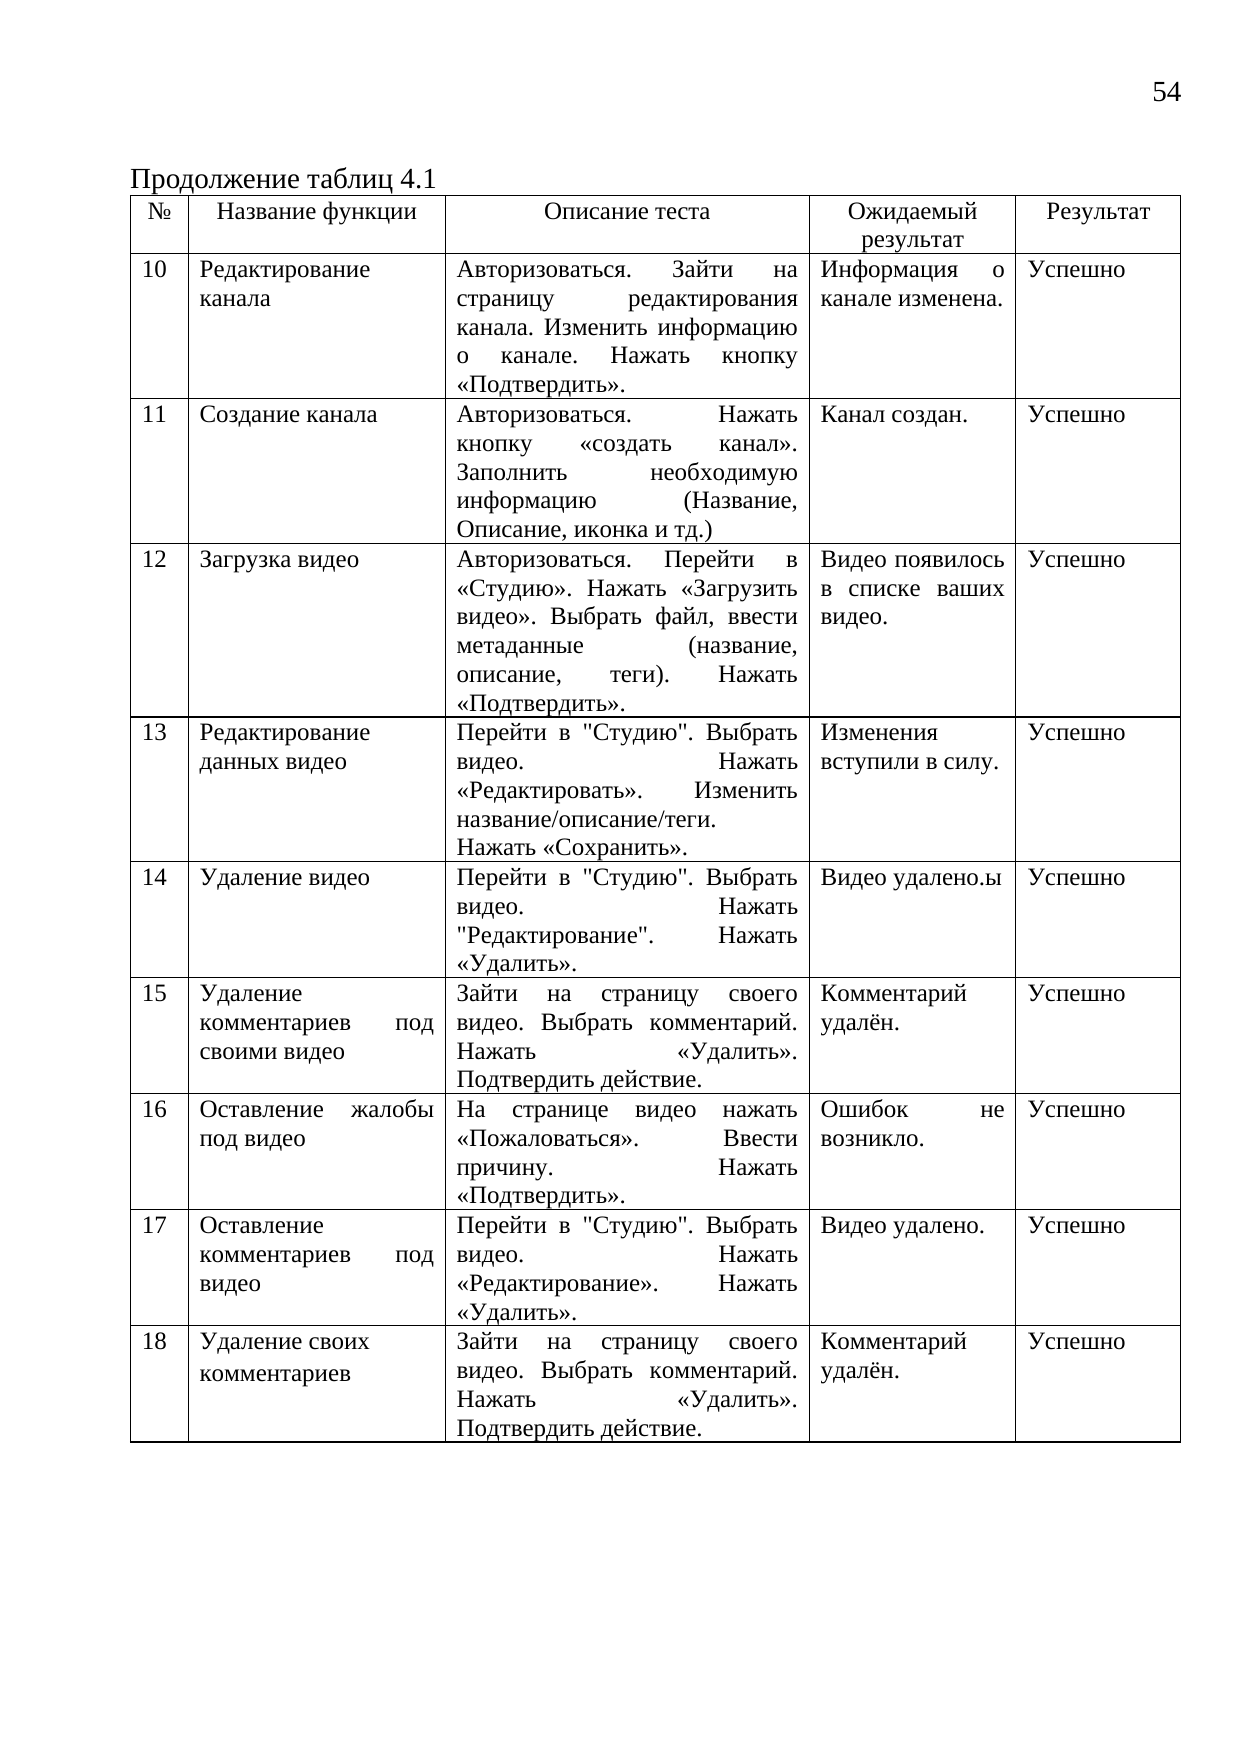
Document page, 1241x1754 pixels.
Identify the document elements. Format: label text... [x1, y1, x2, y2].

table_header Ожидаемый результат [810, 196, 1015, 253]
table_cell Успешно [1016, 254, 1180, 398]
table_cell Успешно [1016, 1094, 1180, 1209]
table_cell Удаление комментариев под своими видео [189, 978, 445, 1093]
table_cell Перейти в "Студию". Выбрать видео. Нажать "Редактирование". Нажать «Удалить». [446, 862, 809, 977]
table_cell Успешно [1016, 1210, 1180, 1325]
table_cell 12 [131, 544, 188, 716]
table_cell Перейти в "Студию". Выбрать видео. Нажать «Редактировать». Изменить название/описание/теги. Нажать «Сохранить». [446, 718, 809, 861]
table_cell 14 [131, 862, 188, 977]
table_cell 11 [131, 399, 188, 543]
table_cell Оставление жалобы под видео [189, 1094, 445, 1209]
table_cell Оставление комментариев под видео [189, 1210, 445, 1325]
table_cell Информация о канале изменена. [810, 254, 1015, 398]
table_cell Успешно [1016, 544, 1180, 716]
table_cell Зайти на страницу своего видео. Выбрать комментарий. Нажать «Удалить». Подтвердить действие. [446, 978, 809, 1093]
table_header № [131, 196, 188, 253]
table_cell Успешно [1016, 718, 1180, 861]
table_cell Успешно [1016, 1326, 1180, 1441]
table_cell Авторизоваться. Нажать кнопку «создать канал». Заполнить необходимую информацию (Название, Описание, иконка и тд.) [446, 399, 809, 543]
table_cell На странице видео нажать «Пожаловаться». Ввести причину. Нажать «Подтвердить». [446, 1094, 809, 1209]
table_cell Видео появилось в списке ваших видео. [810, 544, 1015, 716]
table_cell Успешно [1016, 399, 1180, 543]
text Продолжение таблиц 4.1 [130, 161, 1181, 195]
table_cell Успешно [1016, 978, 1180, 1093]
table_cell Ошибок не возникло. [810, 1094, 1015, 1209]
table_cell Комментарий удалён. [810, 1326, 1015, 1441]
table_cell Редактирование данных видео [189, 718, 445, 861]
table_cell Удаление своих комментариев [189, 1326, 445, 1441]
table_cell Канал создан. [810, 399, 1015, 543]
table_cell 15 [131, 978, 188, 1093]
table_cell Редактирование канала [189, 254, 445, 398]
table_cell 18 [131, 1326, 188, 1441]
table_header Описание теста [446, 196, 809, 253]
table_header Результат [1016, 196, 1180, 253]
table_cell Комментарий удалён. [810, 978, 1015, 1093]
table_cell Перейти в "Студию". Выбрать видео. Нажать «Редактирование». Нажать «Удалить». [446, 1210, 809, 1325]
table_cell 17 [131, 1210, 188, 1325]
table_cell 16 [131, 1094, 188, 1209]
table_cell Создание канала [189, 399, 445, 543]
table_cell Изменения вступили в силу. [810, 718, 1015, 861]
table_cell 10 [131, 254, 188, 398]
table_cell Видео удалено.ы [810, 862, 1015, 977]
table_header Название функции [189, 196, 445, 253]
table_cell Успешно [1016, 862, 1180, 977]
table_cell Авторизоваться. Перейти в «Студию». Нажать «Загрузить видео». Выбрать файл, ввести метаданные (название, описание, теги). Нажать «Подтвердить». [446, 544, 809, 716]
table_cell 13 [131, 718, 188, 861]
table_cell Видео удалено. [810, 1210, 1015, 1325]
table_cell Авторизоваться. Зайти на страницу редактирования канала. Изменить информацию о канале. Нажать кнопку «Подтвердить». [446, 254, 809, 398]
table_cell Зайти на страницу своего видео. Выбрать комментарий. Нажать «Удалить». Подтвердить действие. [446, 1326, 809, 1441]
table_cell Загрузка видео [189, 544, 445, 716]
table_cell Удаление видео [189, 862, 445, 977]
